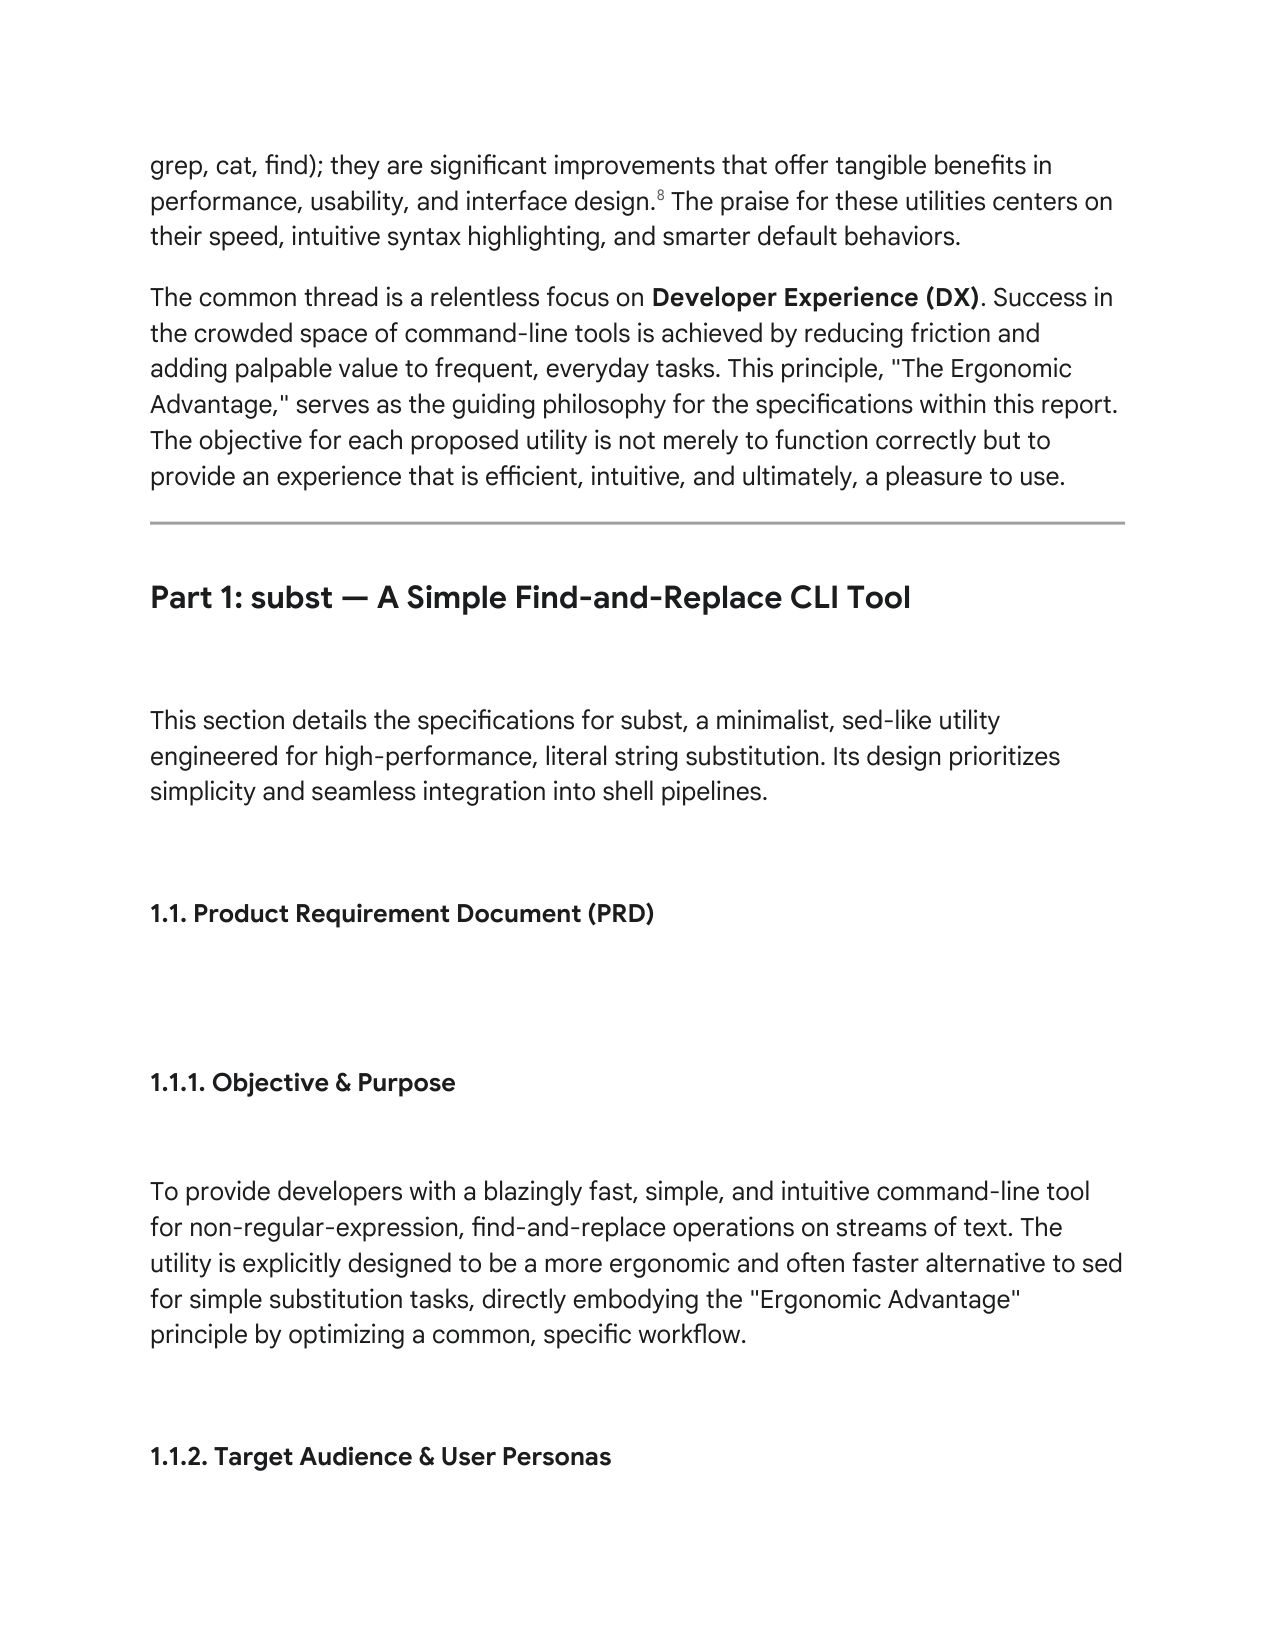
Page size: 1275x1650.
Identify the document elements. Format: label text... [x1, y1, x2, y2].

text grep, cat, find); they are significant improvements that offer tangible benefits in performance, usability, and interface design.8 The praise for these utilities centers on their speed, intuitive syntax highlighting, and smarter default behaviors. [150, 150, 1125, 253]
text To provide developers with a blazingly fast, simple, and intuitive command-line tool for non-regular-expression, find-and-replace operations on streams of text. The utility is explicitly designed to be a more ergonomic and often faster alternative to sed for simple substitution tasks, directly embodying the "Ergonomic Advantage" principle by optimizing a common, specific workflow. [150, 1177, 1125, 1351]
subtitle 1.1.2. Target Audience & User Personas [150, 1441, 1125, 1472]
text The common thread is a relentless focus on Developer Experience (DX). Success in the crowded space of command-line tools is achieved by reducing friction and adding palpable value to frequent, everyday tasks. This principle, "The Ergonomic Advantage," serves as the guiding philosophy for the specifications within this report. The objective for each proposed utility is not merely to function correctly but to provide an experience that is efficient, intuitive, and ultimately, a pleasure to use. [150, 282, 1125, 492]
text This section details the specifications for subst, a minimalist, sed-like utility engineered for high-performance, literal string substitution. Its design prioritizes simplicity and seamless integration into shell pipelines. [150, 705, 1125, 808]
subtitle 1.1.1. Objective & Purpose [150, 1068, 1125, 1099]
subtitle 1.1. Product Requirement Document (PRD) [150, 898, 1125, 929]
subtitle Part 1: subst — A Simple Find-and-Replace CLI Tool [150, 578, 1125, 618]
